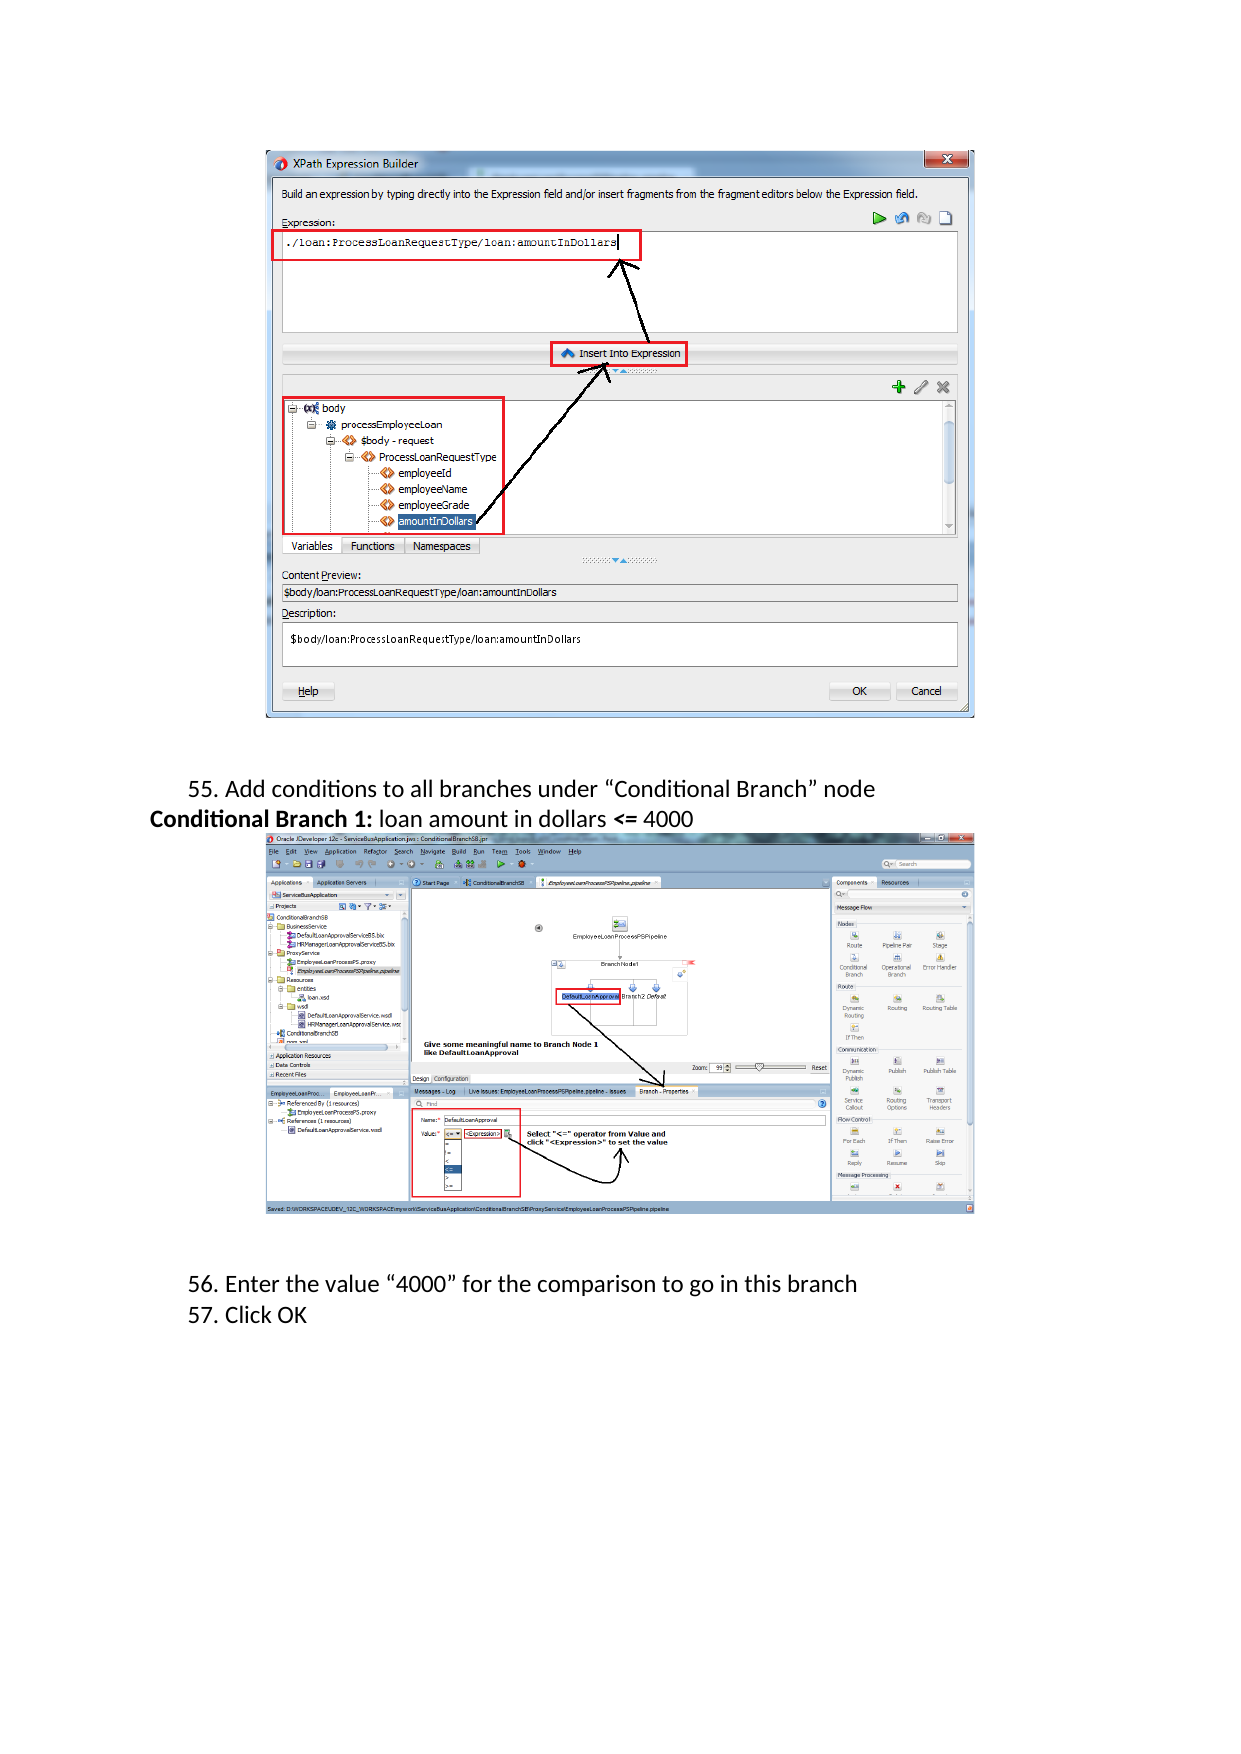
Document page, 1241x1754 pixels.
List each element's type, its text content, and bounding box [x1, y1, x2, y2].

list Enter the value “4000” for the comparison to go in this branch [187, 1269, 1090, 1299]
picture [265, 150, 975, 718]
picture [265, 833, 975, 1214]
list Add conditions to all branches under “Conditional Branch” node [187, 773, 1090, 803]
text Conditional Branch 1: loan amount in dollars <= 4000 [150, 803, 1090, 834]
list Click OK [187, 1299, 1090, 1330]
